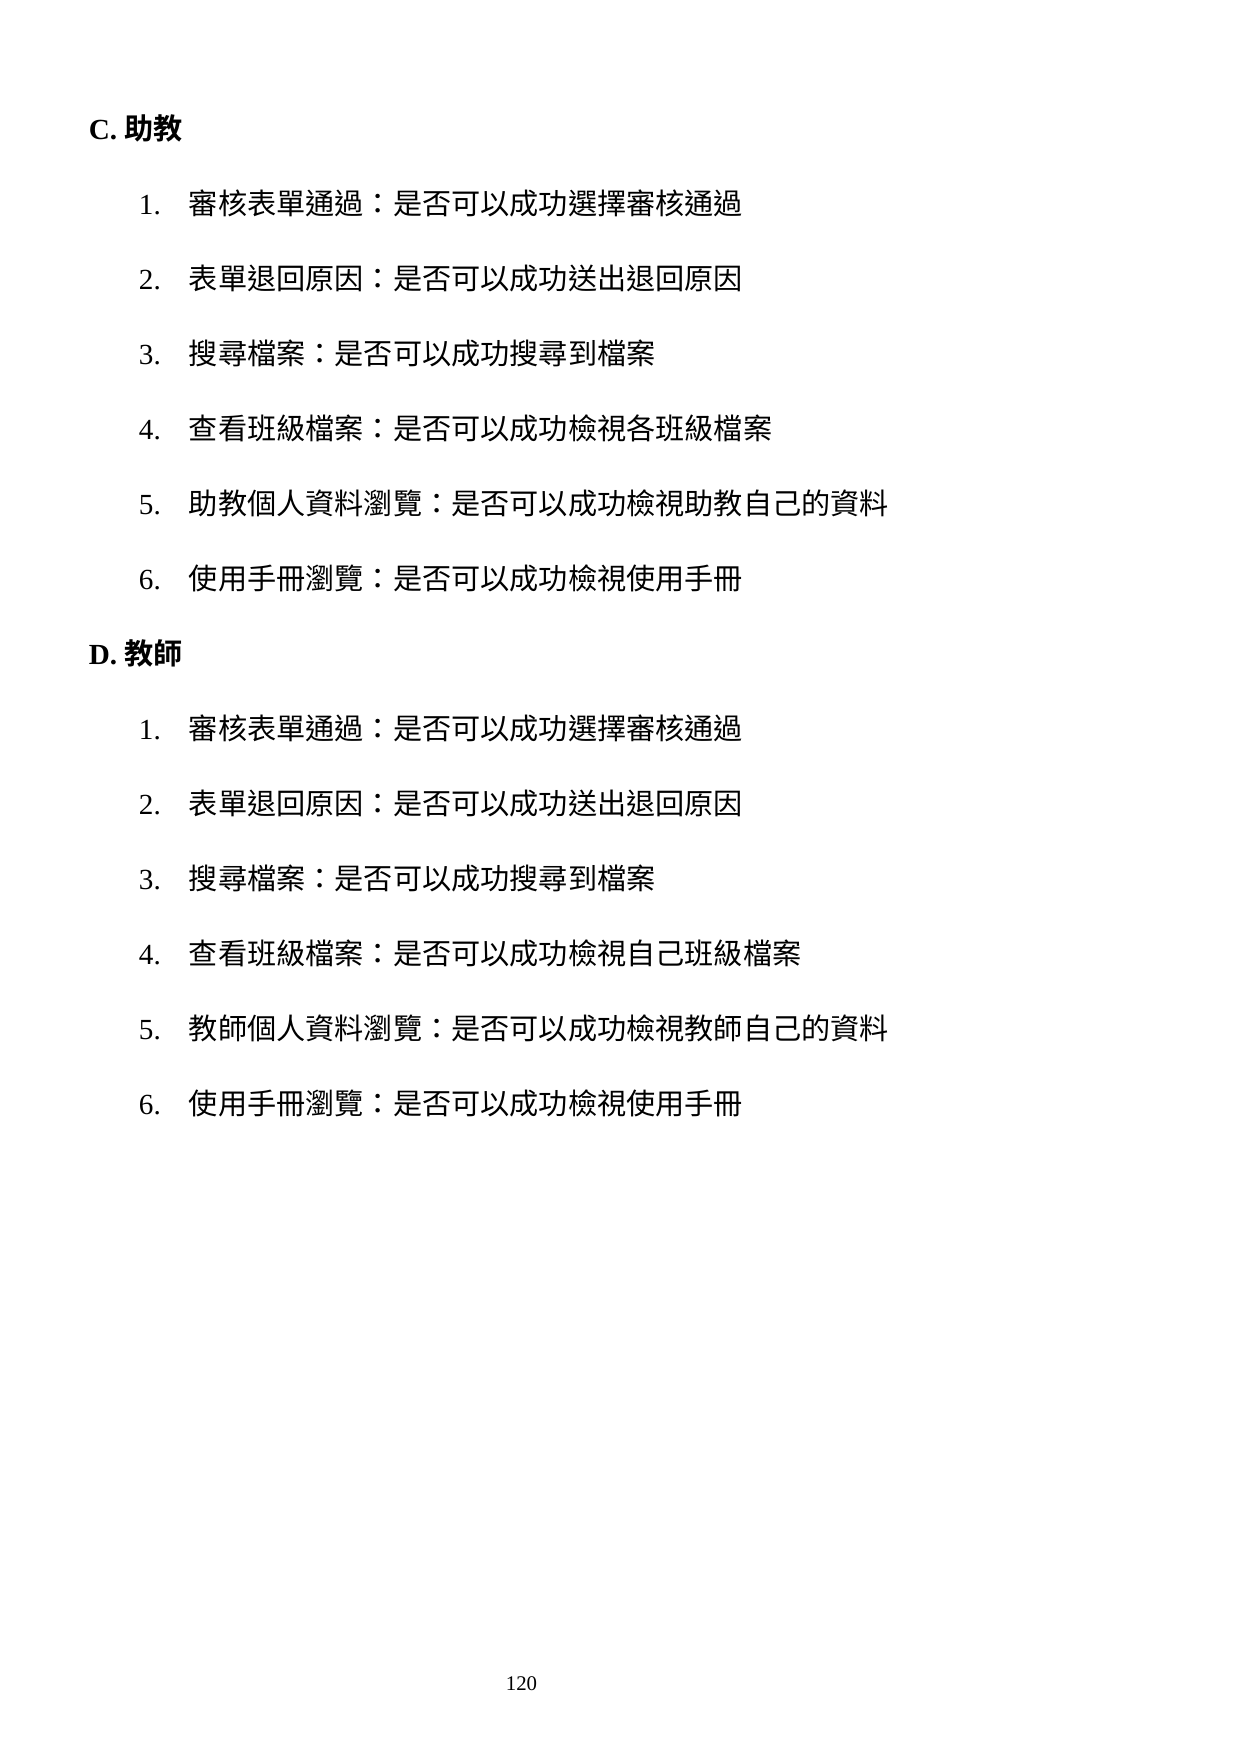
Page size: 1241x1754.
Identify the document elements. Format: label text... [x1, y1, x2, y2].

list 審核表單通過：是否可以成功選擇審核通過 [139, 689, 1152, 764]
list 搜尋檔案：是否可以成功搜尋到檔案 [139, 839, 1152, 914]
list 表單退回原因：是否可以成功送出退回原因 [139, 239, 1152, 314]
text C. 助教 [89, 89, 1152, 164]
list 使用手冊瀏覽：是否可以成功檢視使用手冊 [139, 539, 1152, 614]
text D. 教師 [89, 614, 1152, 689]
list 助教個人資料瀏覽：是否可以成功檢視助教自己的資料 [139, 464, 1152, 539]
list 查看班級檔案：是否可以成功檢視各班級檔案 [139, 389, 1152, 464]
list 審核表單通過：是否可以成功選擇審核通過 [139, 164, 1152, 239]
list 表單退回原因：是否可以成功送出退回原因 [139, 764, 1152, 839]
list 查看班級檔案：是否可以成功檢視自己班級檔案 [139, 914, 1152, 989]
list 搜尋檔案：是否可以成功搜尋到檔案 [139, 314, 1152, 389]
list 教師個人資料瀏覽：是否可以成功檢視教師自己的資料 [139, 989, 1152, 1064]
list 使用手冊瀏覽：是否可以成功檢視使用手冊 [139, 1064, 1152, 1139]
